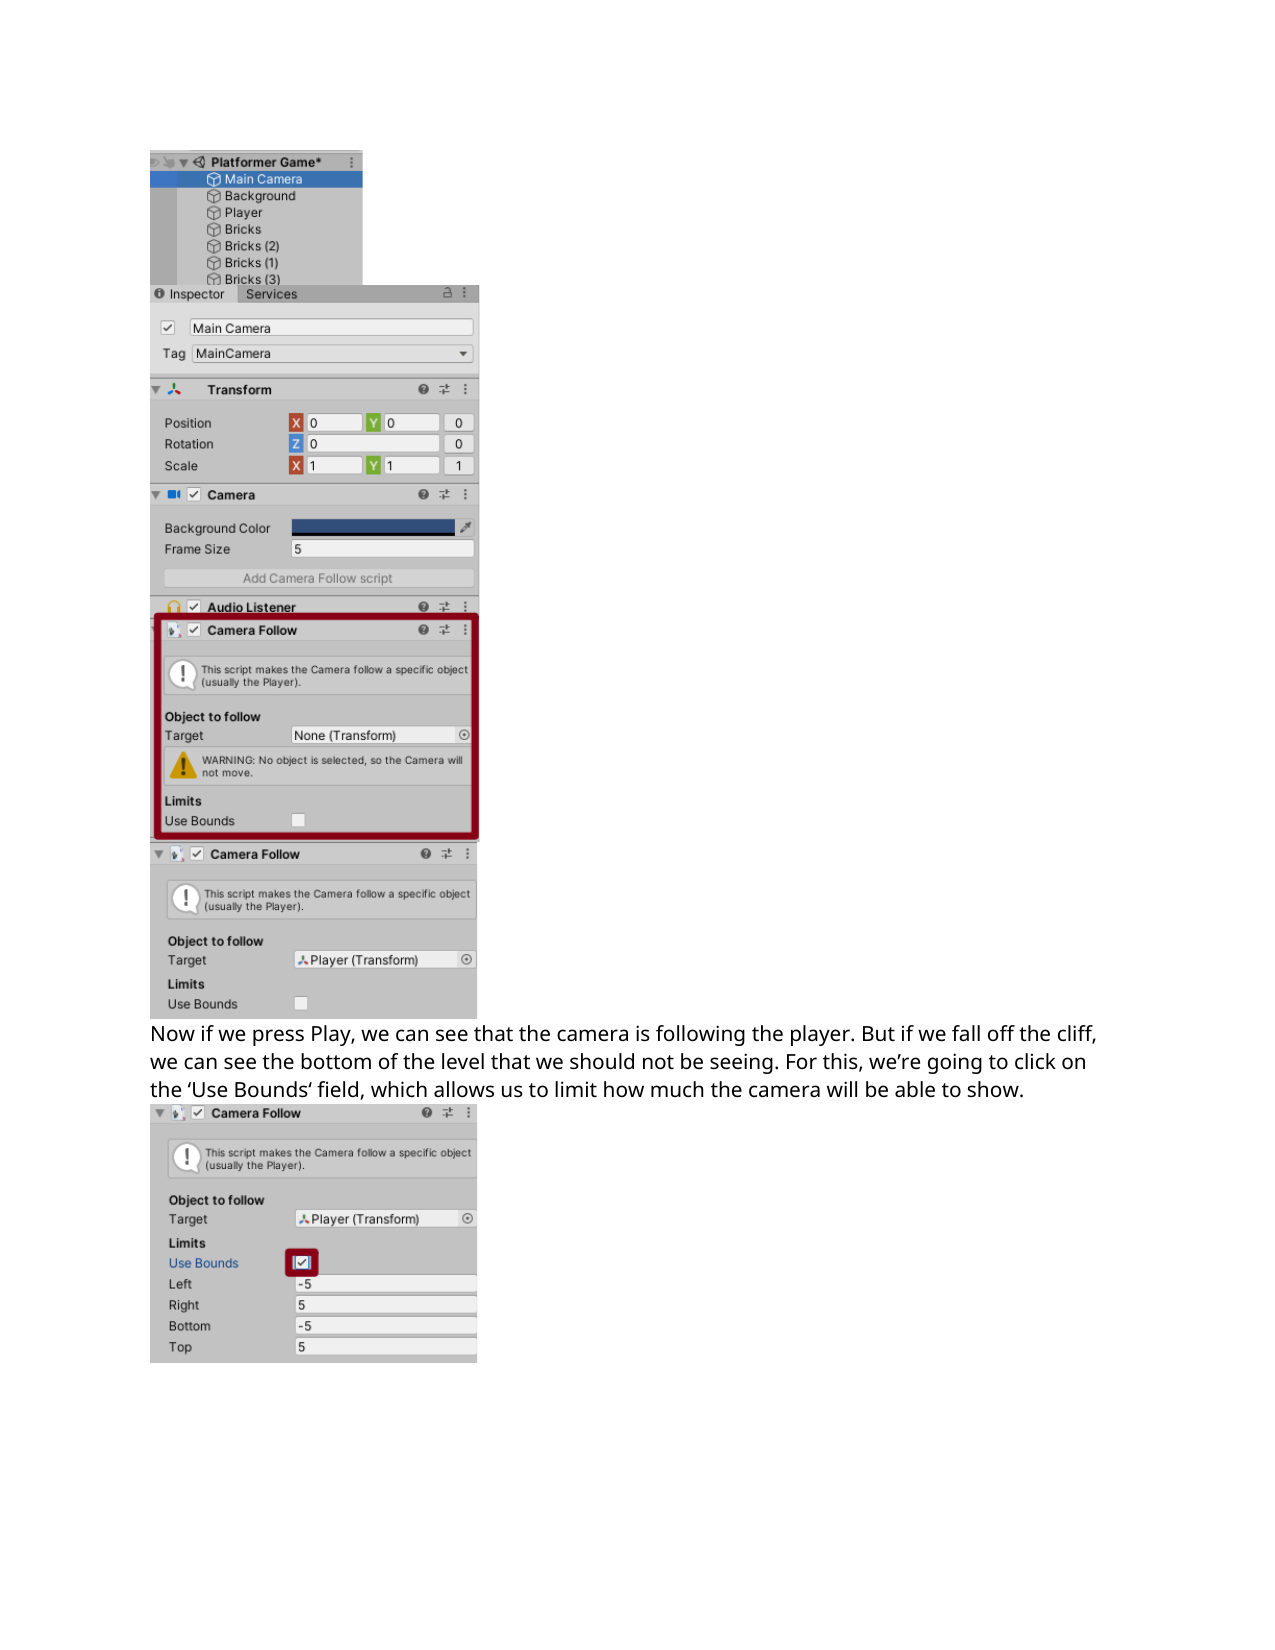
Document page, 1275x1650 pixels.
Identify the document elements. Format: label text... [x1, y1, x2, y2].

picture [150, 1104, 478, 1363]
text Now if we press Play, we can see that the camera is following the player. But if we fall off the cliff, we can see the bottom of the level that we should not be seeing. For this, we’re going to click on the ‘Use Bounds‘ field, which allows us to limit how much the camera will be able to show. [150, 1019, 1125, 1104]
picture [150, 150, 480, 1019]
